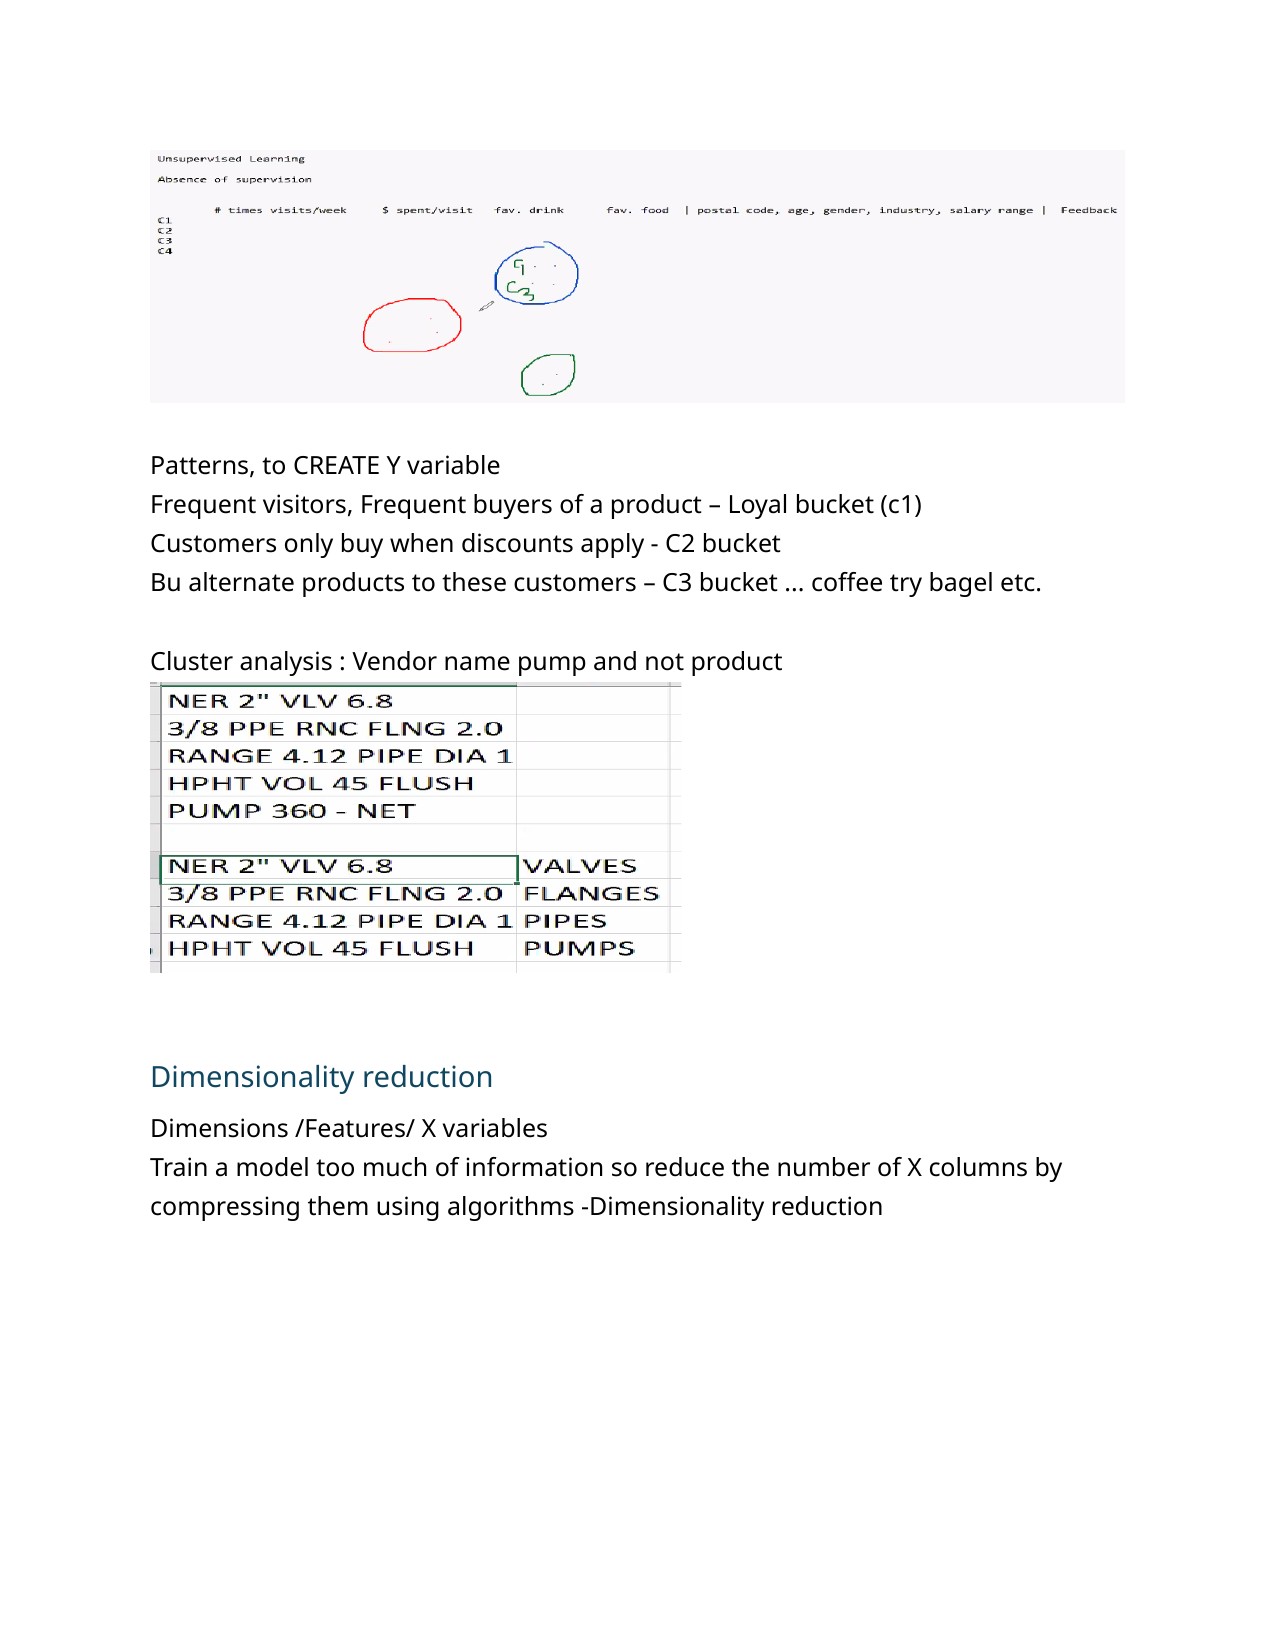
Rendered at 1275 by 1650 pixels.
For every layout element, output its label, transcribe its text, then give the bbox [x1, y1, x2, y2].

text Cluster analysis : Vendor name pump and not product [150, 643, 1125, 677]
picture [150, 150, 1125, 403]
text Customers only buy when discounts apply - C2 bucket [150, 526, 1125, 560]
text Train a model too much of information so reduce the number of X columns by compressing them using algorithms -Dimensionality reduction [150, 1149, 1125, 1223]
picture [150, 682, 682, 973]
subtitle Dimensionality reduction [150, 1056, 1125, 1096]
text Bu alternate products to these customers – C3 bucket ... coffee try bagel etc. [150, 565, 1125, 599]
text Frequent visitors, Frequent buyers of a product – Loyal bucket (c1) [150, 486, 1125, 521]
text Patterns, to CREATE Y variable [150, 447, 1125, 481]
text Dimensions /Features/ X variables [150, 1110, 1125, 1144]
